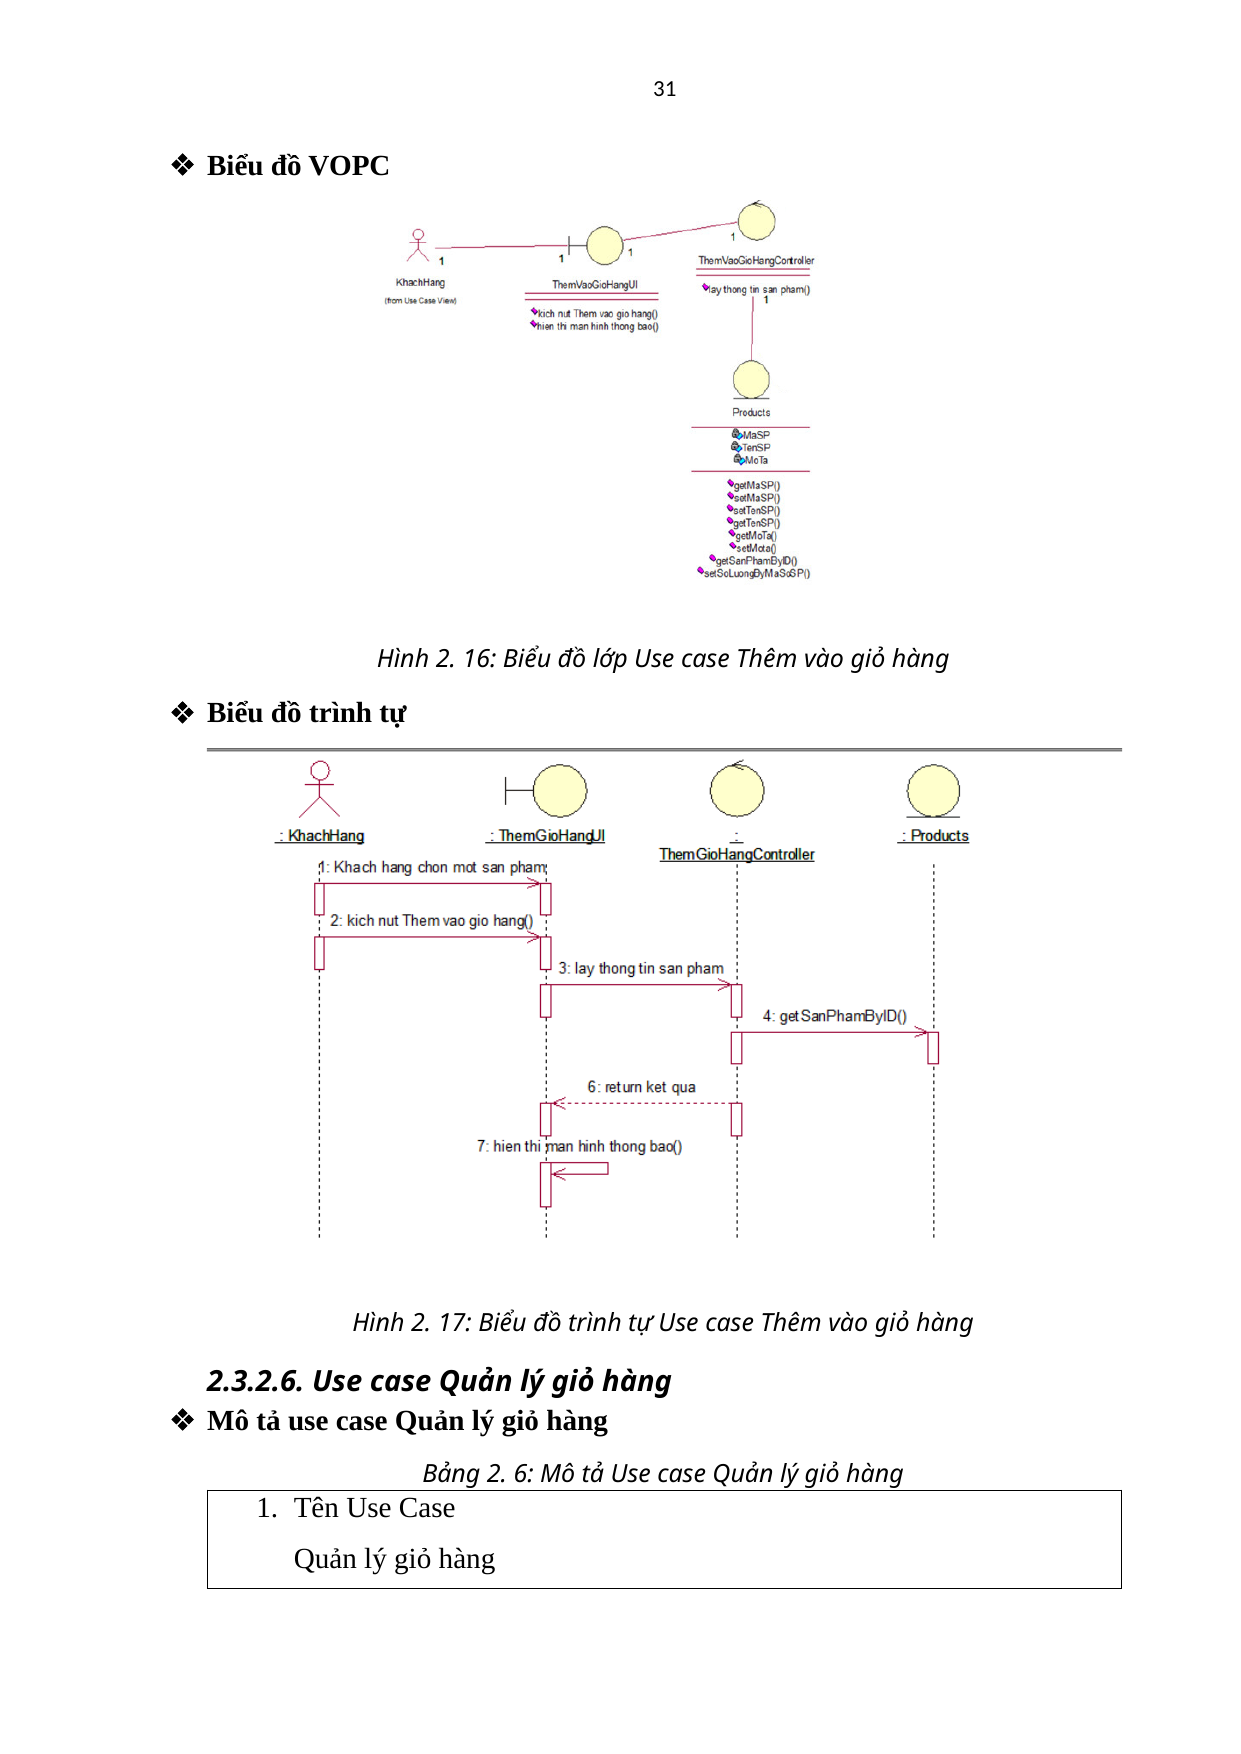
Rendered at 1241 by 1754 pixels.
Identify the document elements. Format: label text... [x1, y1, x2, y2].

text Bảng 2. 6: Mô tả Use case Quản lý giỏ hàng [207, 1456, 1122, 1489]
list Mô tả use case Quản lý giỏ hàng [169, 1403, 1122, 1436]
text Hình 2. 16: Biểu đồ lớp Use case Thêm vào giỏ hàng [207, 641, 1122, 675]
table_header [208, 1491, 1121, 1588]
list Biểu đồ trình tự [169, 696, 1122, 729]
list Biểu đồ VOPC [169, 148, 1122, 181]
picture [366, 200, 963, 622]
text Hình 2. 17: Biểu đồ trình tự Use case Thêm vào giỏ hàng [207, 1305, 1122, 1339]
subtitle 2.3.2.6. Use case Quản lý giỏ hàng [207, 1360, 1122, 1399]
picture [206, 748, 1123, 1287]
